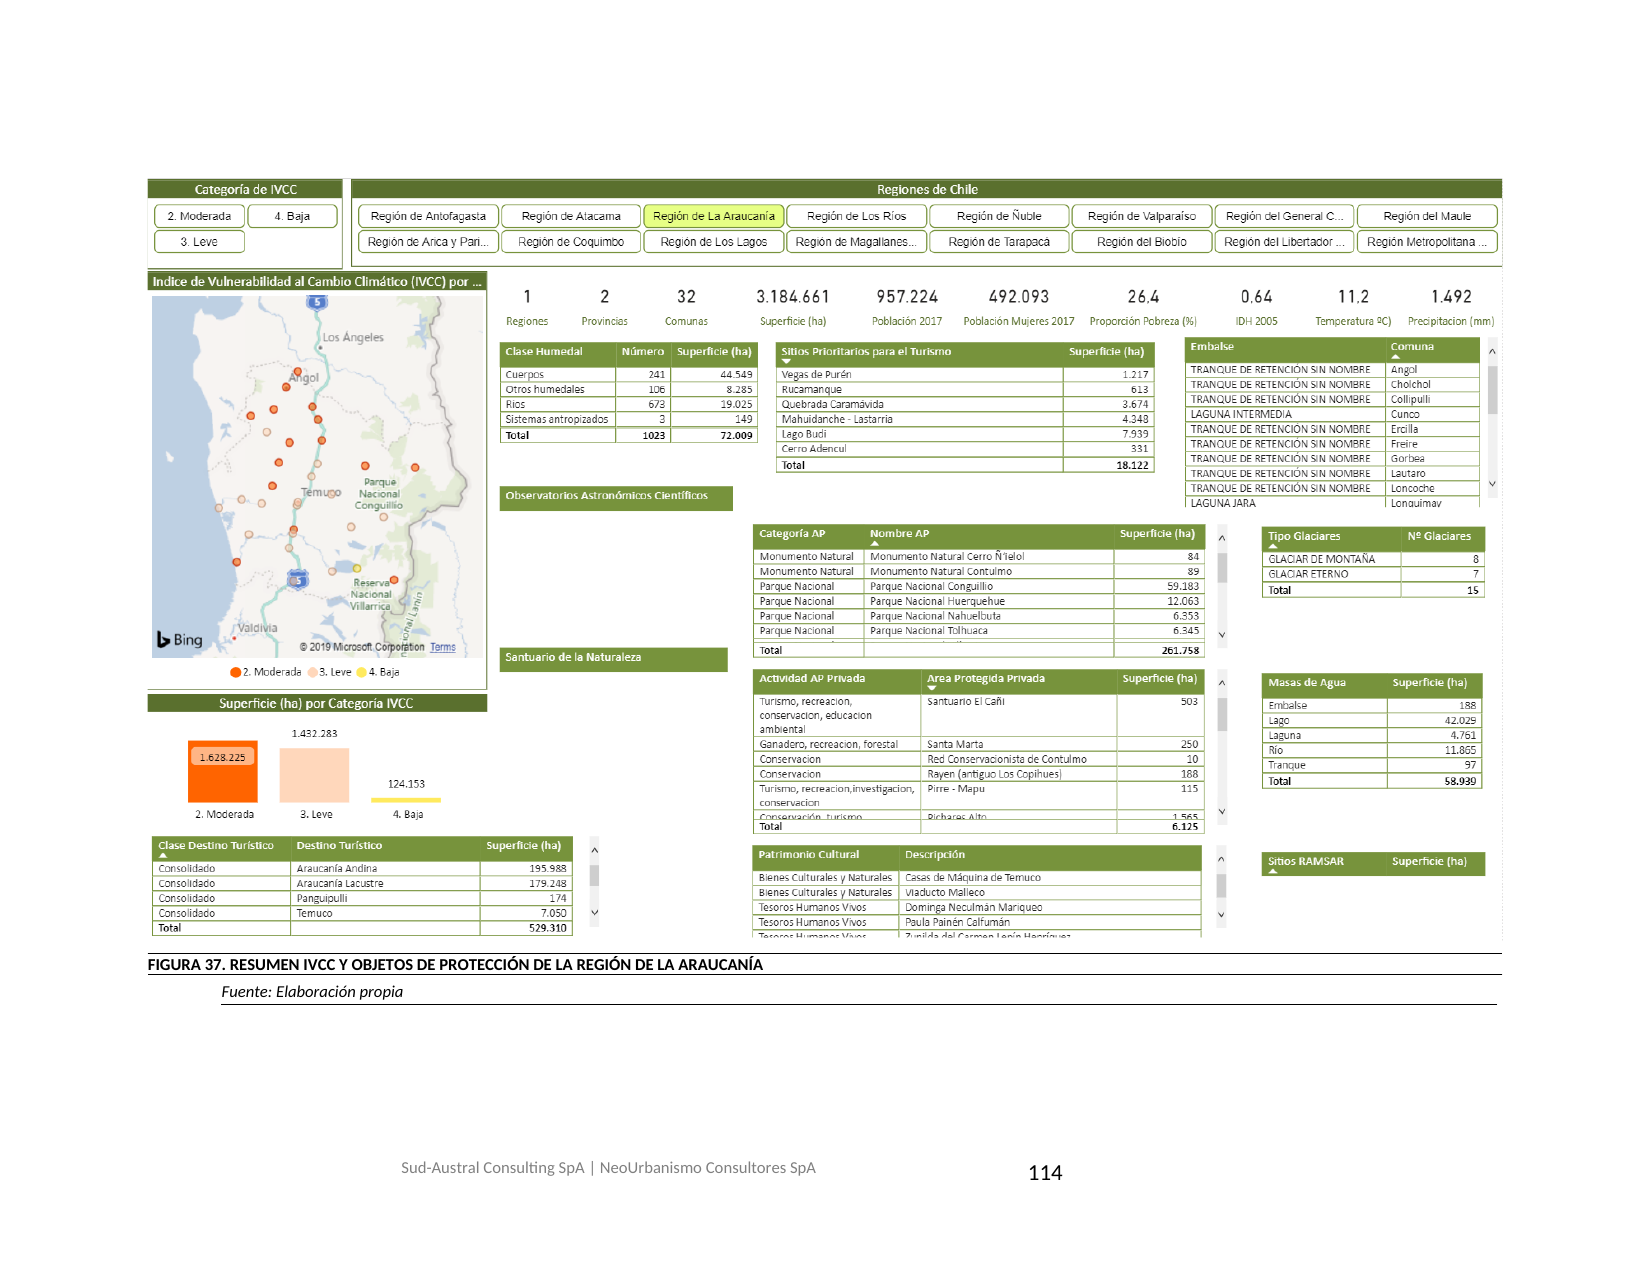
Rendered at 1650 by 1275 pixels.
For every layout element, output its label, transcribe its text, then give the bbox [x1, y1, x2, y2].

picture [147, 177, 1503, 941]
text Figura 37. Resumen IVCC y objetos de protección de la región de la Araucanía [148, 954, 1502, 974]
text Fuente: Elaboración propia [221, 982, 1497, 1004]
